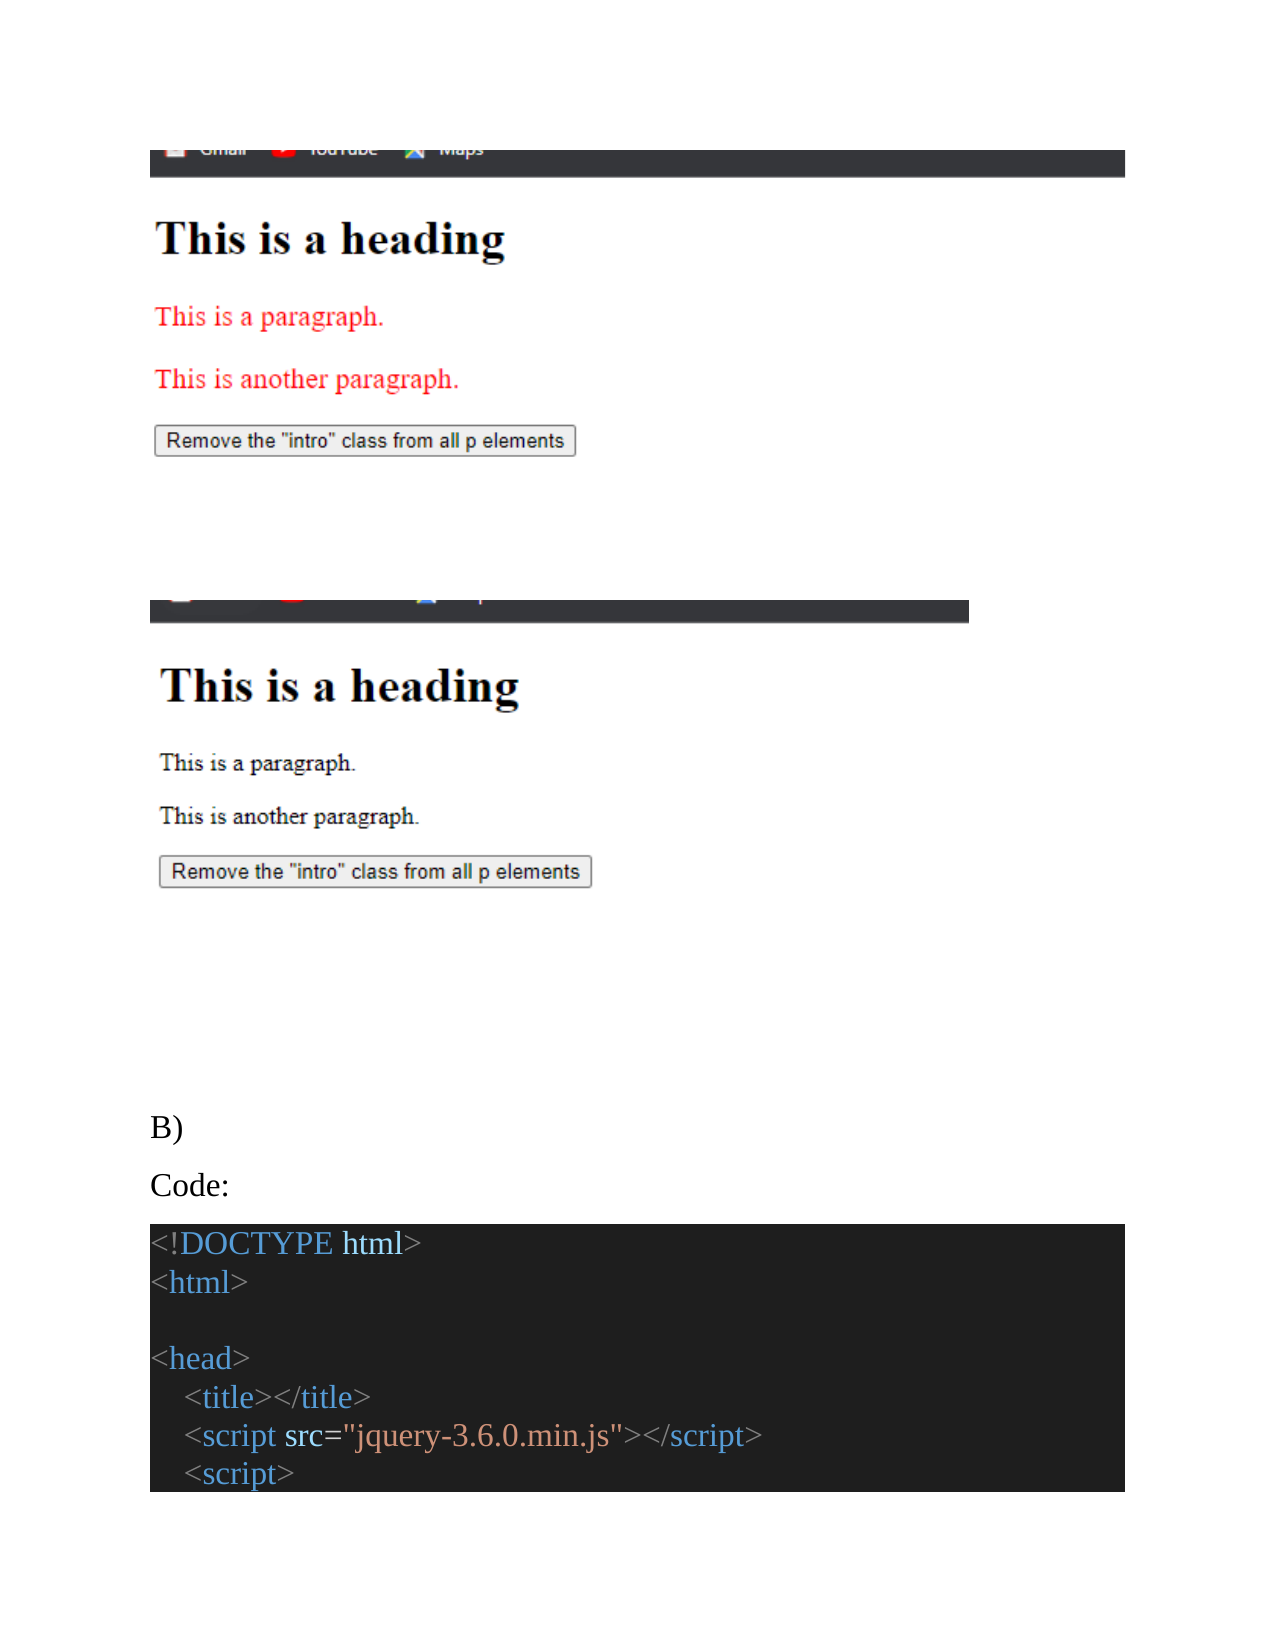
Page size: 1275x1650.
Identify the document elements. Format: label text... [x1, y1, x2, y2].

text Code: [150, 1166, 1125, 1204]
picture [150, 150, 1125, 582]
text <script src="jquery-3.6.0.min.js"></script> [150, 1415, 1125, 1454]
text B) [150, 1108, 1125, 1146]
text <head> [150, 1339, 1125, 1377]
text <!DOCTYPE html> [150, 1224, 1125, 1262]
text <title></title> [150, 1377, 1125, 1415]
picture [150, 600, 969, 973]
text <script> [150, 1454, 1125, 1492]
text <html> [150, 1262, 1125, 1300]
